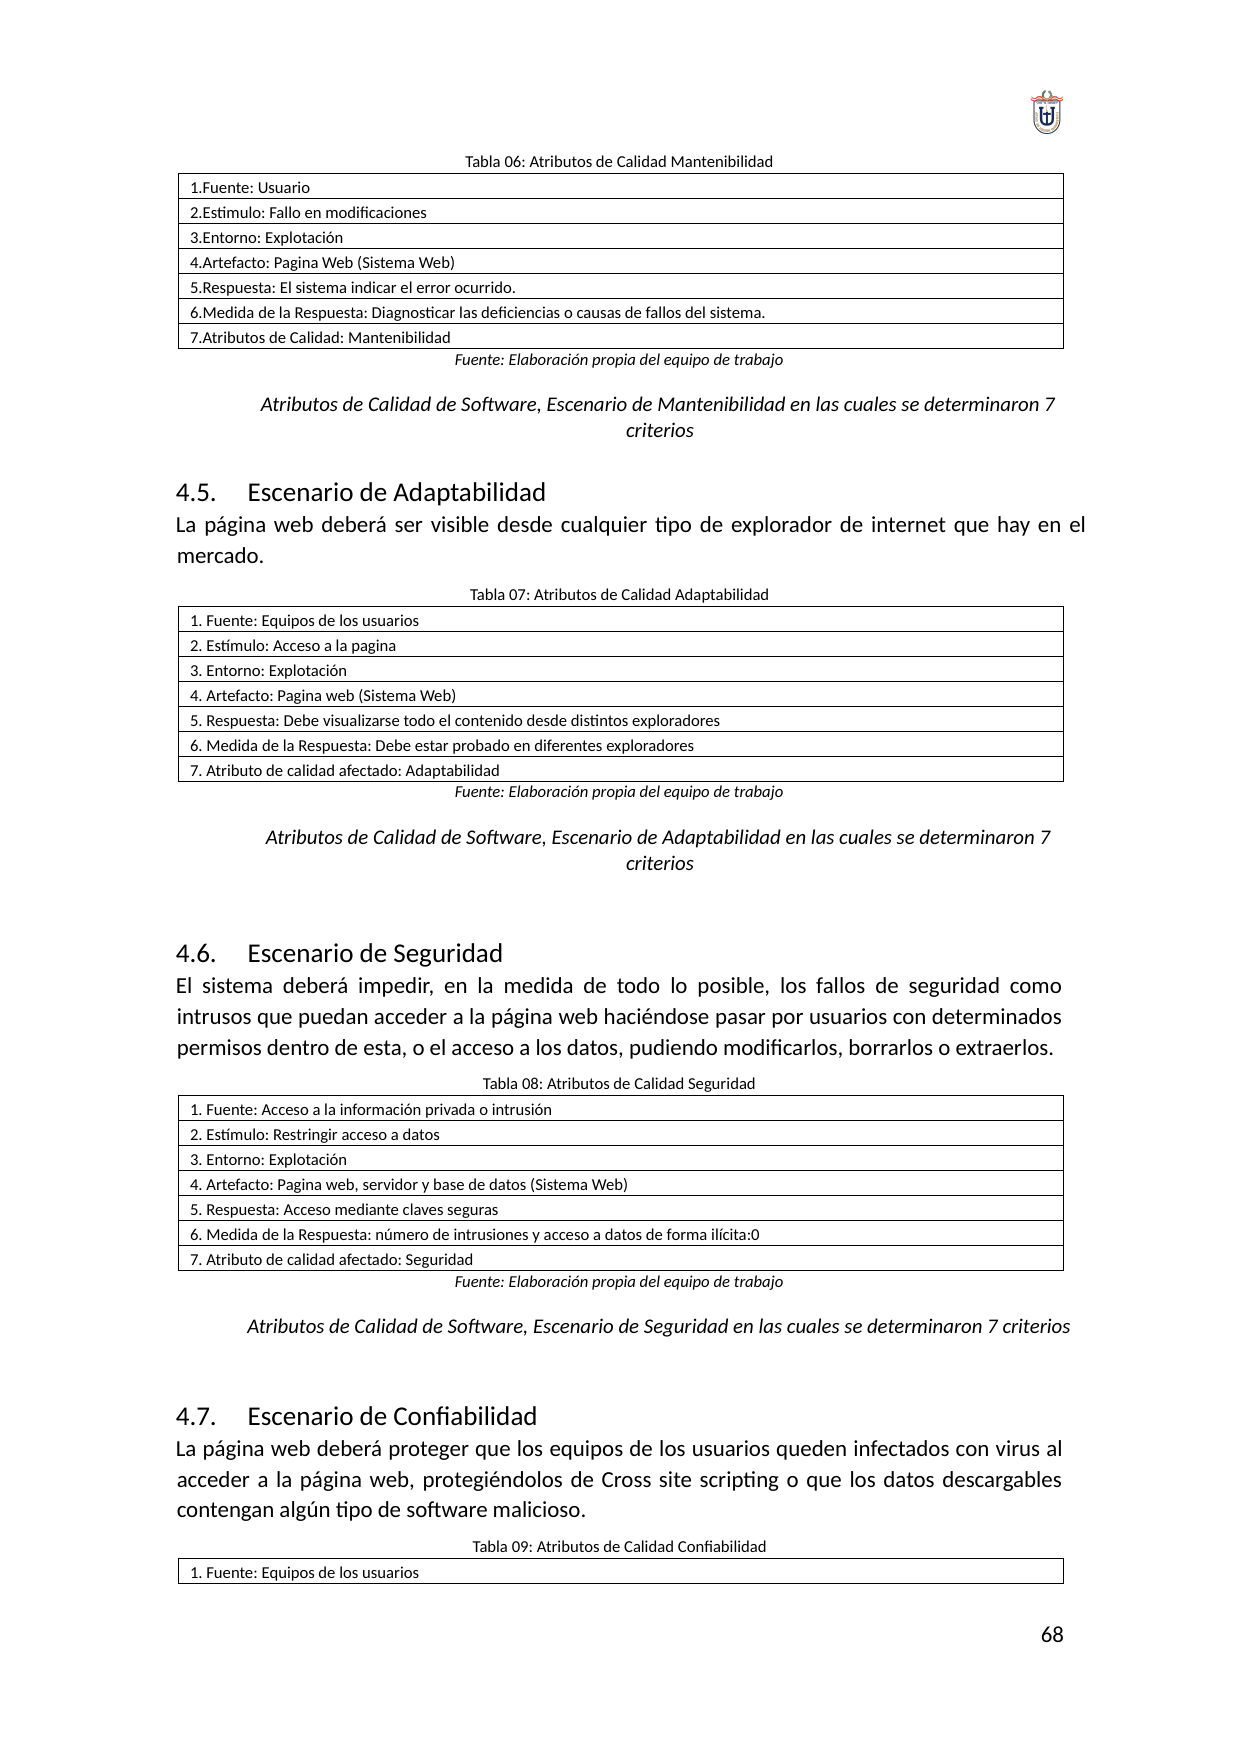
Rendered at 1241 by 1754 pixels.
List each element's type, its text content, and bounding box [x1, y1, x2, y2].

text Tabla 08: Atributos de Calidad Seguridad [183, 1073, 1055, 1093]
text La página web deberá proteger que los equipos de los usuarios queden infectados con virus al acceder a la página web, protegiéndolos de Cross site scripting o que los datos descargables contengan algún tipo de software malicioso. [176, 1434, 1064, 1523]
text Atributos de Calidad de Software, Escenario de Seguridad en las cuales se determinaron 7 criterios [245, 1313, 1073, 1339]
table_cell 7. Atributo de calidad afectado: Adaptabilidad [179, 757, 1063, 781]
text Fuente: Elaboración propia del equipo de trabajo [241, 1271, 997, 1291]
text Fuente: Elaboración propia del equipo de trabajo [241, 782, 997, 802]
table_cell 3.Entorno: Explotación [179, 224, 1063, 248]
table_cell 3. Entorno: Explotación [179, 1146, 1063, 1170]
subtitle 4.6. Escenario de Seguridad [176, 936, 1142, 969]
text El sistema deberá impedir, en la medida de todo lo posible, los fallos de seguridad como intrusos que puedan acceder a la página web haciéndose pasar por usuarios con determinados permisos dentro de esta, o el acceso a los datos, pudiendo modificarlos, borrarlos o extraerlos. [176, 972, 1063, 1061]
text Atributos de Calidad de Software, Escenario de Mantenibilidad en las cuales se determinaron 7 criterios [245, 391, 1073, 443]
table_cell 2. Estímulo: Acceso a la pagina [179, 632, 1063, 656]
table_cell 3. Entorno: Explotación [179, 657, 1063, 681]
table_header 1. Fuente: Equipos de los usuarios [179, 1559, 1063, 1583]
text Fuente: Elaboración propia del equipo de trabajo [241, 349, 997, 369]
table_cell 5. Respuesta: Debe visualizarse todo el contenido desde distintos exploradores [179, 707, 1063, 731]
table_cell 7.Atributos de Calidad: Mantenibilidad [179, 324, 1063, 348]
table_cell 5. Respuesta: Acceso mediante claves seguras [179, 1196, 1063, 1220]
text Tabla 07: Atributos de Calidad Adaptabilidad [183, 584, 1056, 604]
subtitle 4.5. Escenario de Adaptabilidad [176, 475, 1142, 508]
table_cell 5.Respuesta: El sistema indicar el error ocurrido. [179, 274, 1063, 298]
table_header 1. Fuente: Equipos de los usuarios [179, 607, 1063, 631]
table_cell 6.Medida de la Respuesta: Diagnosticar las deficiencias o causas de fallos del sistema. [179, 299, 1063, 323]
table_cell 6. Medida de la Respuesta: número de intrusiones y acceso a datos de forma ilícita:0 [179, 1221, 1063, 1245]
text Tabla 06: Atributos de Calidad Mantenibilidad [183, 151, 1056, 171]
text Atributos de Calidad de Software, Escenario de Adaptabilidad en las cuales se determinaron 7 criterios [245, 824, 1073, 876]
picture [1030, 90, 1063, 134]
table_cell 7. Atributo de calidad afectado: Seguridad [179, 1246, 1063, 1270]
table_cell 2. Estímulo: Restringir acceso a datos [179, 1121, 1063, 1145]
text La página web deberá ser visible desde cualquier tipo de explorador de internet que hay en el mercado. [176, 510, 1088, 569]
table_cell 4. Artefacto: Pagina web (Sistema Web) [179, 682, 1063, 706]
table_cell 4.Artefacto: Pagina Web (Sistema Web) [179, 249, 1063, 273]
text Tabla 09: Atributos de Calidad Confiabilidad [183, 1536, 1056, 1556]
table_cell 6. Medida de la Respuesta: Debe estar probado en diferentes exploradores [179, 732, 1063, 756]
table_cell 2.Estimulo: Fallo en modificaciones [179, 199, 1063, 223]
table_header 1.Fuente: Usuario [179, 174, 1063, 198]
table_header 1. Fuente: Acceso a la información privada o intrusión [179, 1096, 1063, 1120]
subtitle 4.7. Escenario de Confiabilidad [176, 1399, 1142, 1432]
table_cell 4. Artefacto: Pagina web, servidor y base de datos (Sistema Web) [179, 1171, 1063, 1195]
